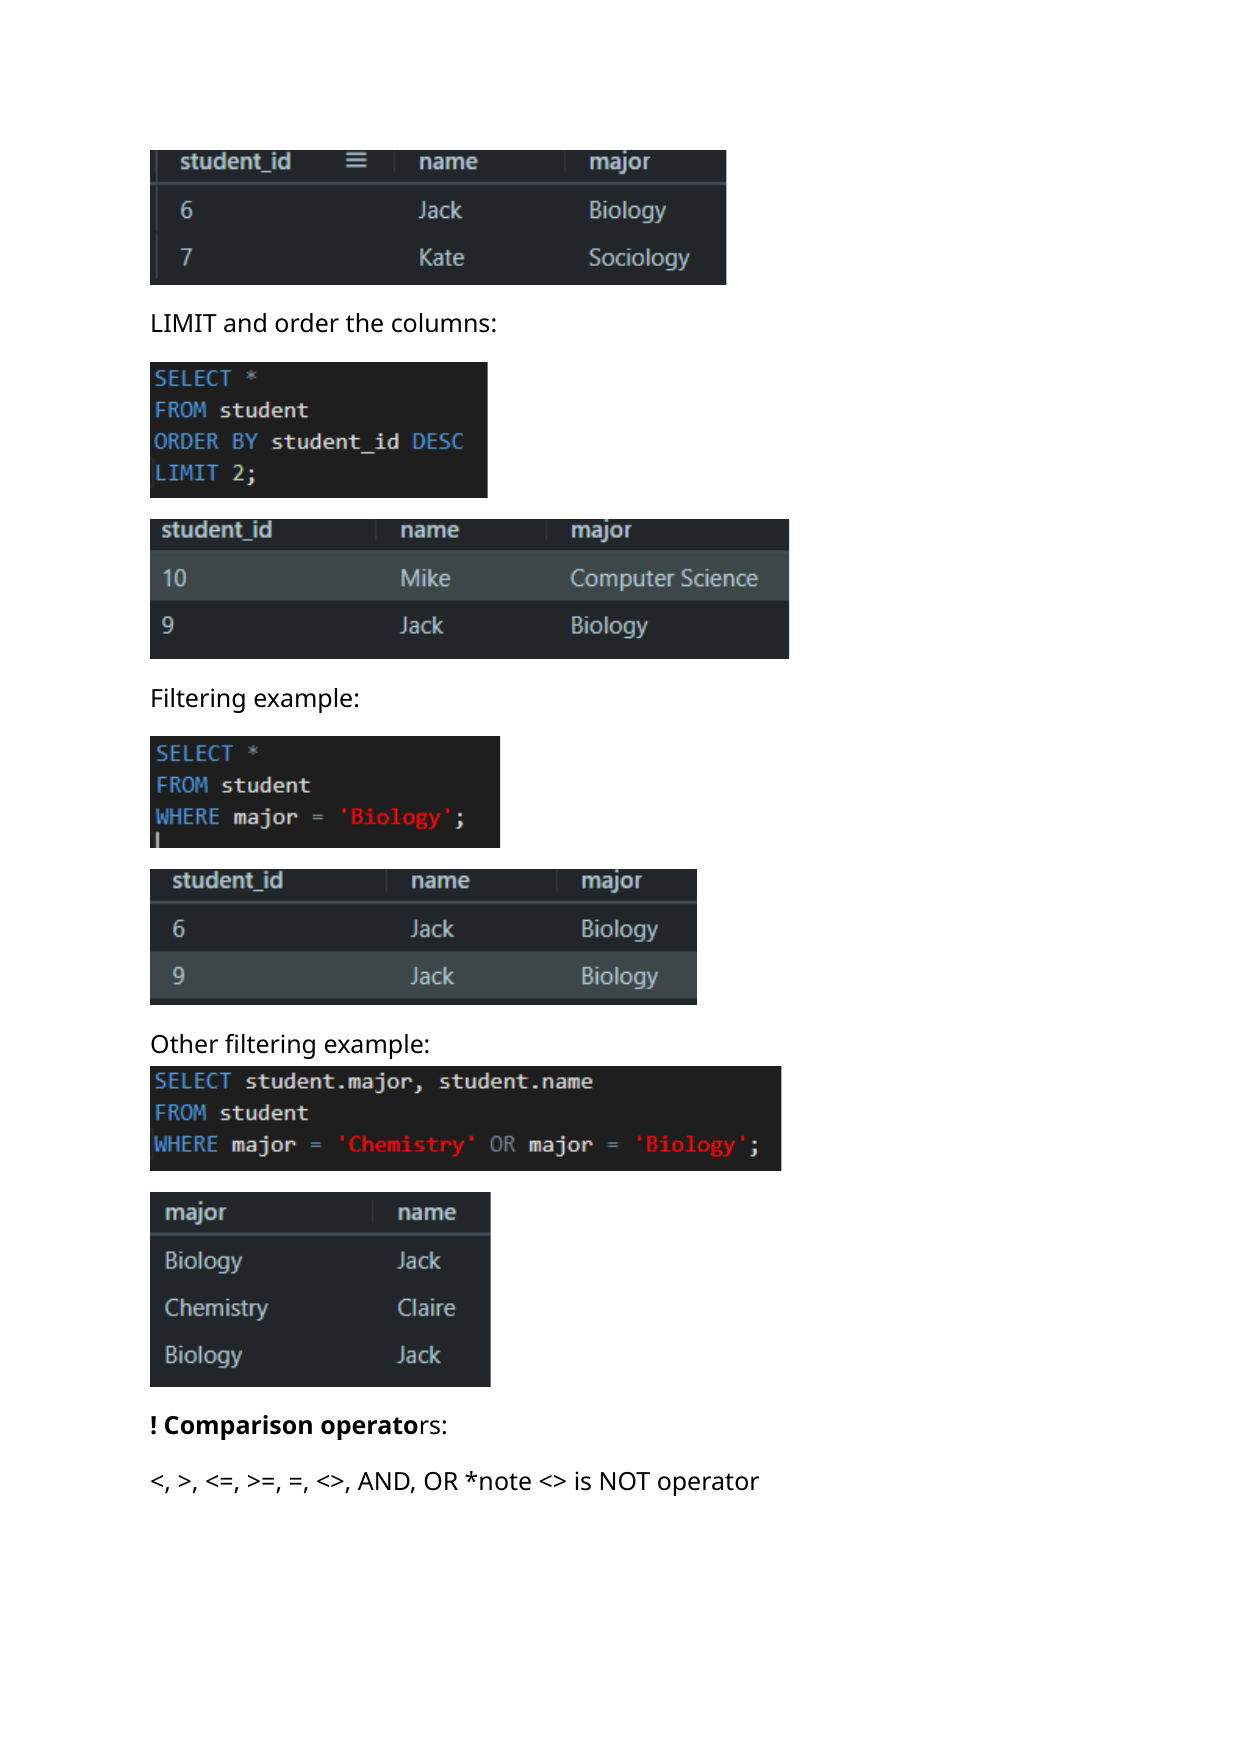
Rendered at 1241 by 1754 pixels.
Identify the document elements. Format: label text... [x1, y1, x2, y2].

picture [150, 869, 697, 1005]
text Filtering example: [150, 681, 1090, 714]
picture [150, 150, 727, 285]
picture [150, 519, 790, 659]
text <, >, <=, >=, =, <>, AND, OR *note <> is NOT operator [150, 1464, 1090, 1498]
picture [150, 1192, 491, 1387]
picture [150, 362, 488, 498]
picture [150, 1066, 782, 1171]
text ! Comparison operators: [150, 1408, 1090, 1442]
text LIMIT and order the columns: [150, 306, 1090, 340]
picture [150, 736, 501, 848]
